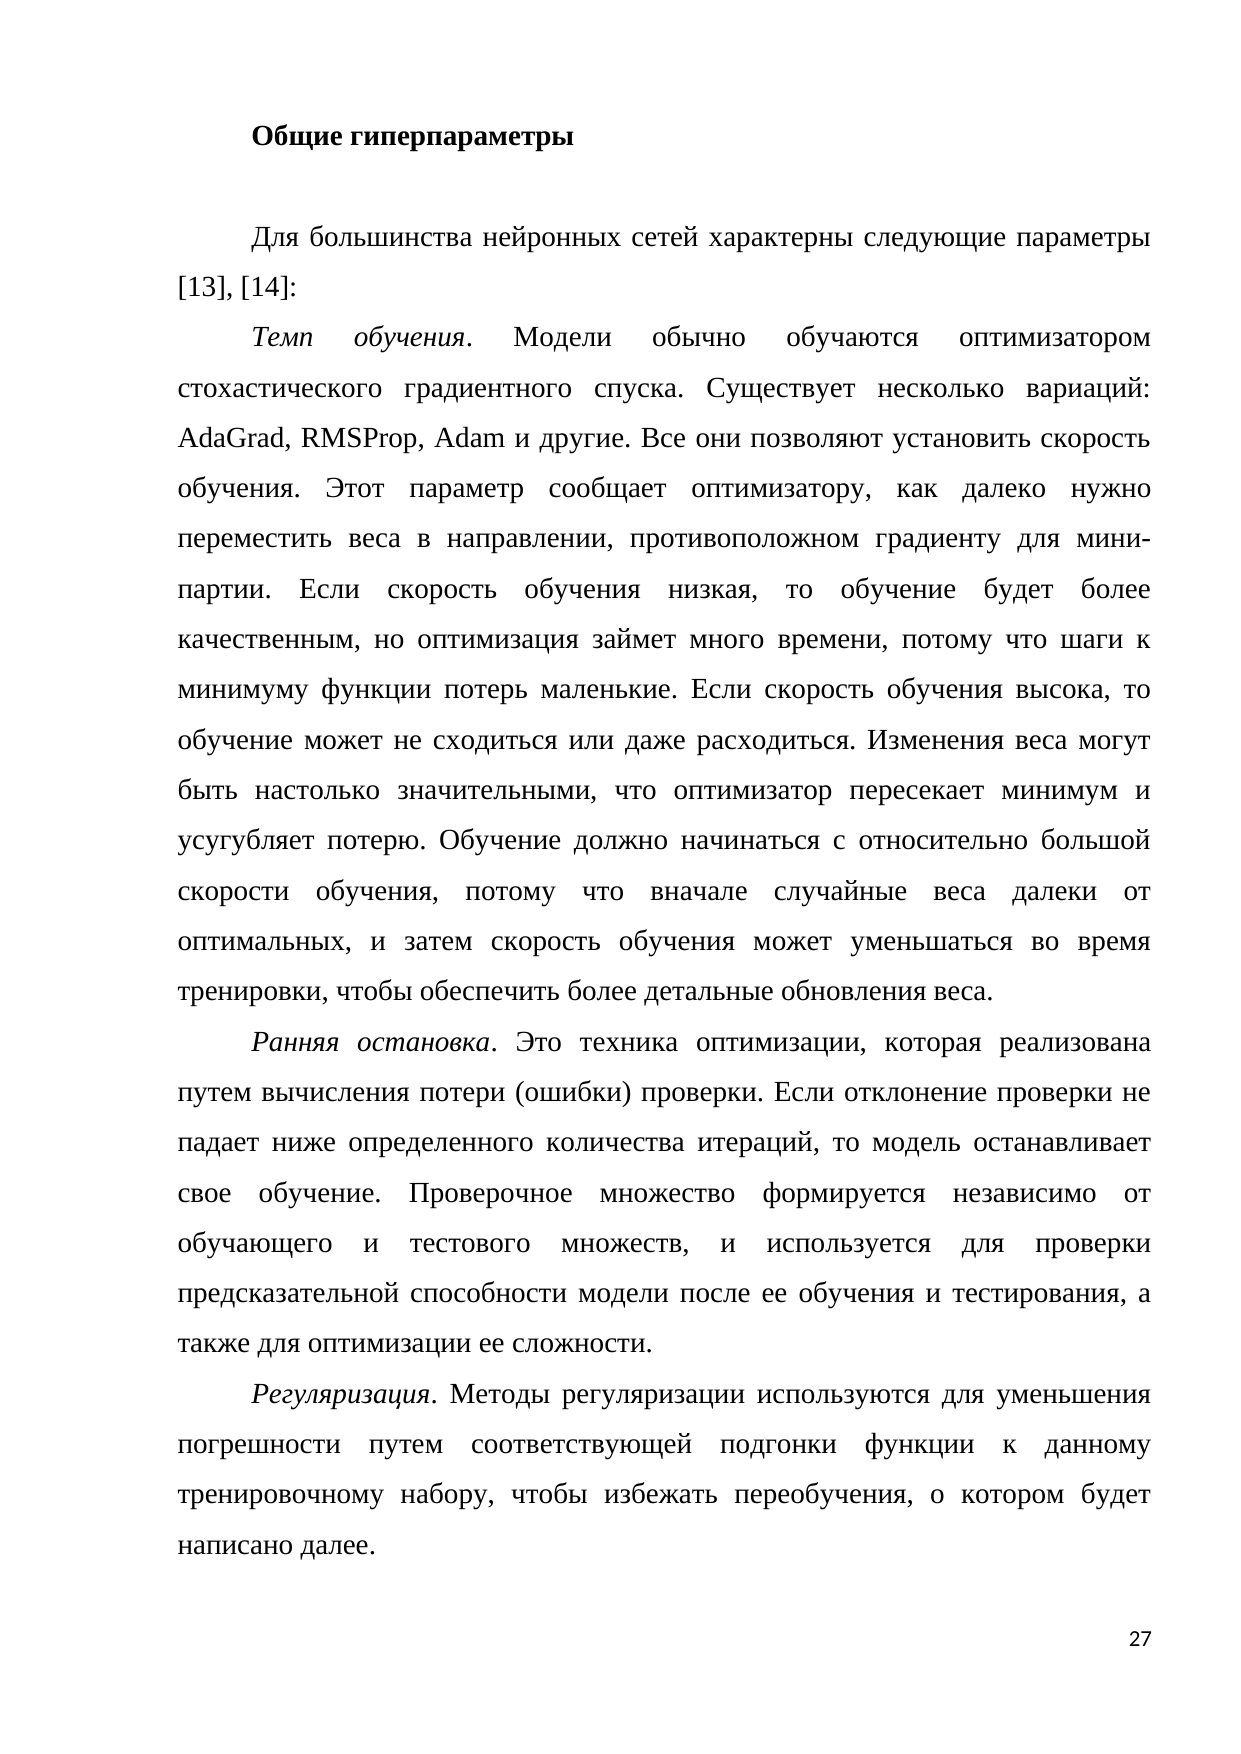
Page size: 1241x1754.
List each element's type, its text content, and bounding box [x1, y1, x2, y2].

text Для большинства нейронных сетей характерны следующие параметры [13], [14]: [177, 219, 1152, 303]
text Регуляризация. Методы регуляризации используются для уменьшения погрешности путем соответствующей подгонки функции к данному тренировочному набору, чтобы избежать переобучения, о котором будет написано далее. [177, 1376, 1152, 1560]
subtitle Общие гиперпараметры [177, 118, 1152, 152]
text Темп обучения. Модели обычно обучаются оптимизатором стохастического градиентного спуска. Существует несколько вариаций: AdaGrad, RMSProp, Adam и другие. Все они позволяют установить скорость обучения. Этот параметр сообщает оптимизатору, как далеко нужно переместить веса в направлении, противоположном градиенту для мини-партии. Если скорость обучения низкая, то обучение будет более качественным, но оптимизация займет много времени, потому что шаги к минимуму функции потерь маленькие. Если скорость обучения высока, то обучение может не сходиться или даже расходиться. Изменения веса могут быть настолько значительными, что оптимизатор пересекает минимум и усугубляет потерю. Обучение должно начинаться с относительно большой скорости обучения, потому что вначале случайные веса далеки от оптимальных, и затем скорость обучения может уменьшаться во время тренировки, чтобы обеспечить более детальные обновления веса. [177, 319, 1152, 1007]
text Ранняя остановка. Это техника оптимизации, которая реализована путем вычисления потери (ошибки) проверки. Если отклонение проверки не падает ниже определенного количества итераций, то модель останавливает свое обучение. Проверочное множество формируется независимо от обучающего и тестового множеств, и используется для проверки предсказательной способности модели после ее обучения и тестирования, а также для оптимизации ее сложности. [177, 1024, 1152, 1359]
